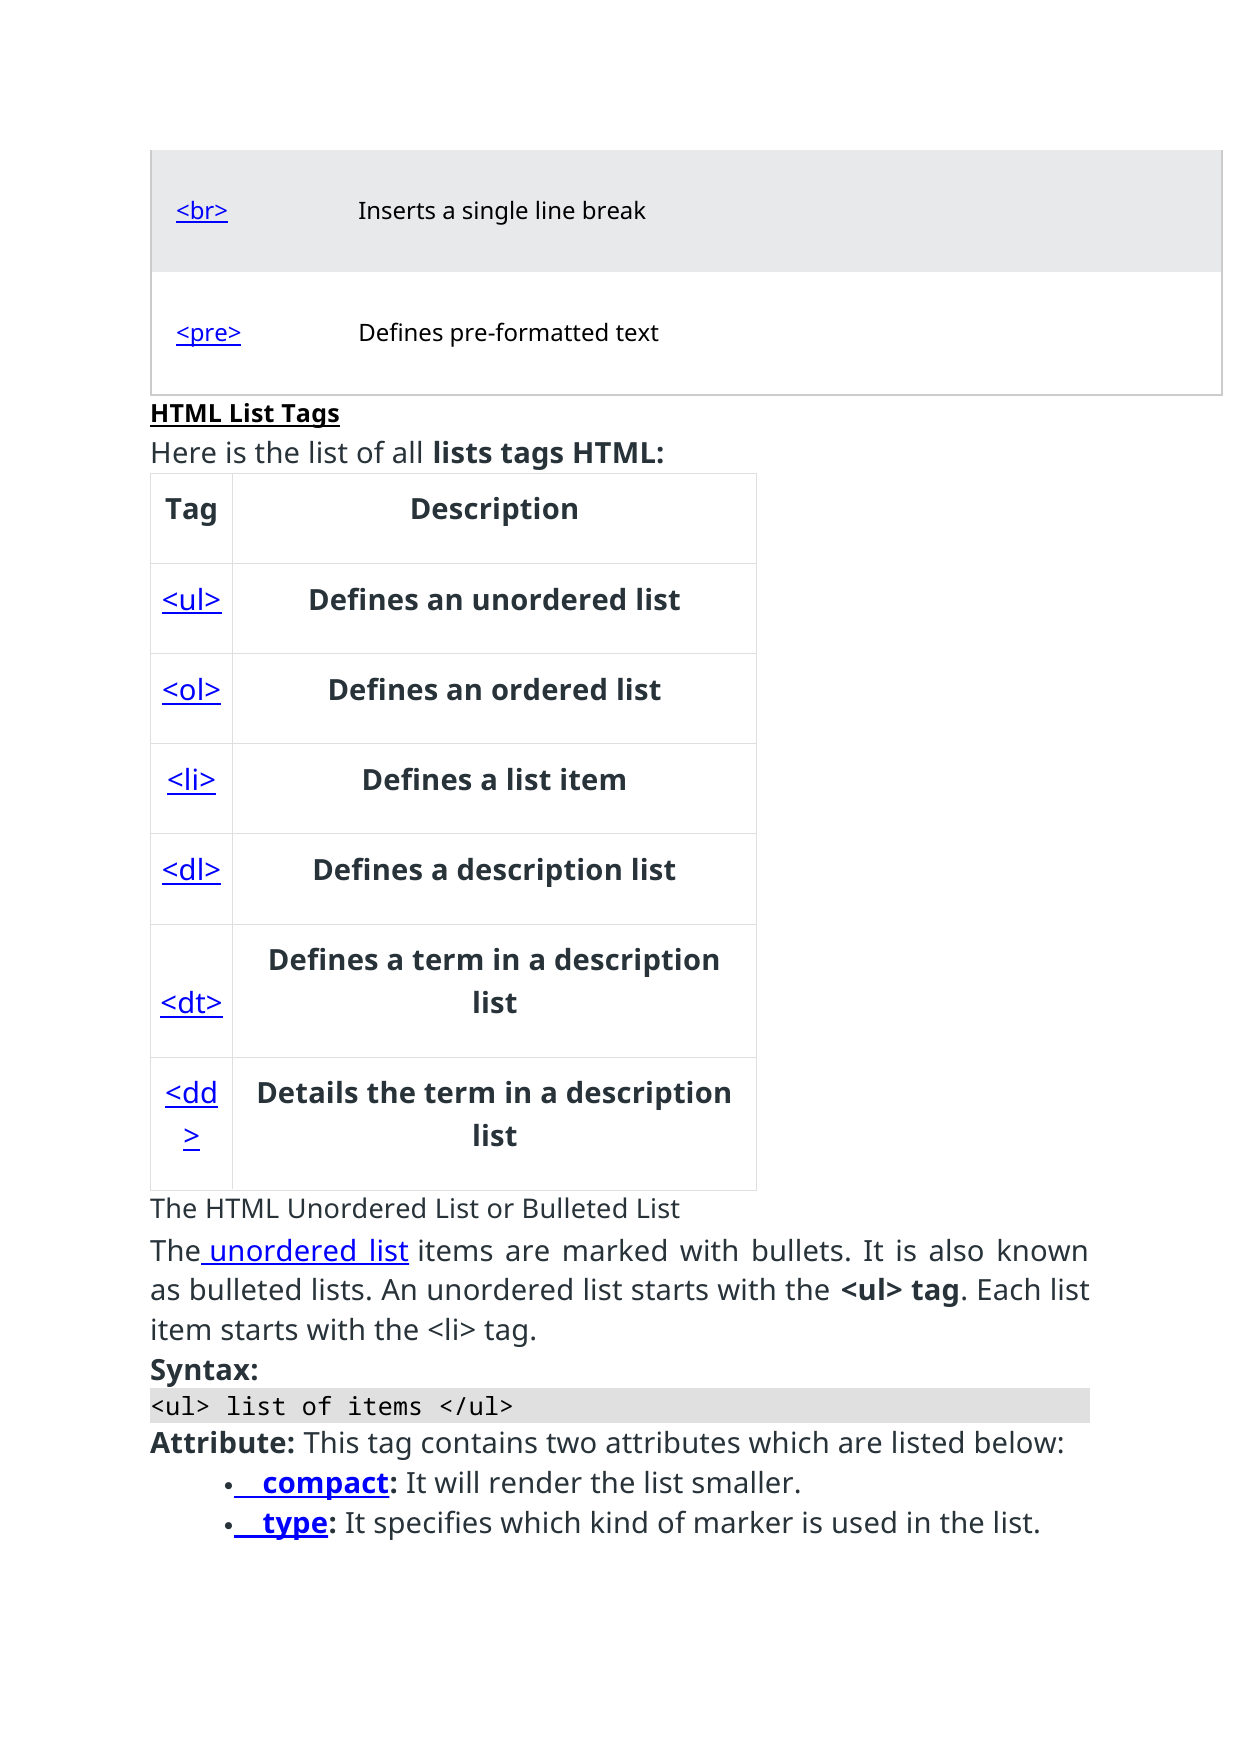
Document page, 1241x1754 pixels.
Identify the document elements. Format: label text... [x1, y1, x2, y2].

subtitle The HTML Unordered List or Bulleted List [150, 1190, 1090, 1227]
table_cell <li> [151, 744, 232, 833]
table_cell Details the term in a description list [233, 1058, 756, 1189]
table_cell Defines an ordered list [233, 654, 756, 743]
subtitle HTML List Tags [150, 396, 1090, 430]
table_cell Defines a list item [233, 744, 756, 833]
table_cell <dt> [151, 925, 232, 1056]
list type: It specifies which kind of marker is used in the list. [225, 1502, 1090, 1542]
table_cell Defines pre-formatted text [346, 272, 1221, 394]
table_cell <dl> [151, 834, 232, 923]
table_cell <pre> [152, 272, 346, 394]
text Attribute: This tag contains two attributes which are listed below: [150, 1423, 1090, 1462]
text <ul> list of items </ul> [150, 1388, 1090, 1423]
table_cell Defines a term in a description list [233, 925, 756, 1056]
table_cell Defines a description list [233, 834, 756, 923]
table_cell <br> [152, 150, 346, 272]
table_cell <dd> [151, 1058, 232, 1189]
table_header Tag [151, 474, 232, 563]
table_cell Inserts a single line break [346, 150, 1221, 272]
text Syntax: [150, 1349, 1090, 1388]
list compact: It will render the list smaller. [225, 1462, 1090, 1502]
table_cell <ul> [151, 564, 232, 653]
table_header Description [233, 474, 756, 563]
text Here is the list of all lists tags HTML: [150, 433, 1090, 472]
table_cell Defines an unordered list [233, 564, 756, 653]
text The unordered list items are marked with bullets. It is also known as bulleted lists. An unordered list starts with the <ul> tag. Each list item starts with the <li> tag. [150, 1230, 1090, 1349]
table_cell <ol> [151, 654, 232, 743]
